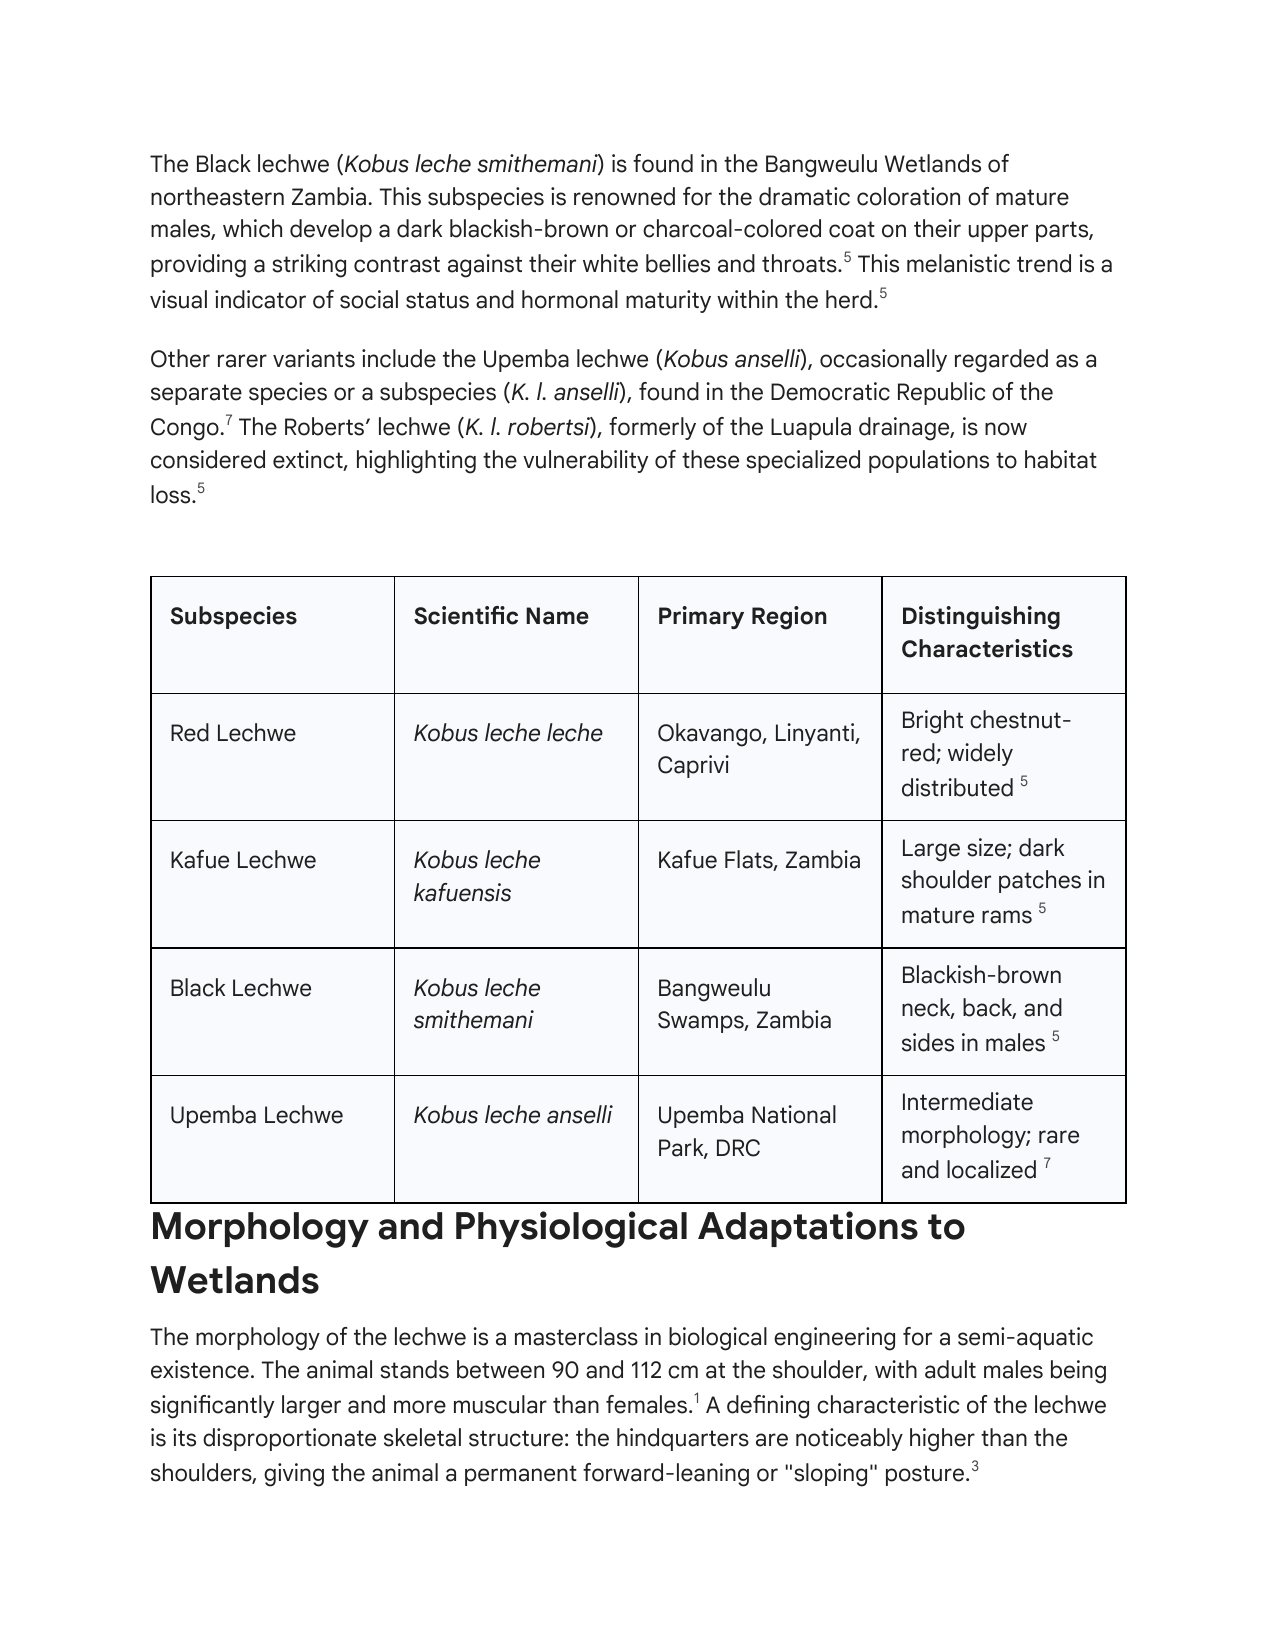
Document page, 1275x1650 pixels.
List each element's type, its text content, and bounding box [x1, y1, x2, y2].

table_header Scientific Name [395, 577, 638, 692]
table_cell Large size; dark shoulder patches in mature rams 5 [883, 821, 1125, 947]
table_header Primary Region [639, 577, 881, 692]
table_cell Red Lechwe [152, 694, 394, 820]
text Other rarer variants include the Upemba lechwe (Kobus anselli), occasionally regarded as a separate species or a subspecies (K. l. anselli), found in the Democratic Republic of the Congo.7 The Roberts’ lechwe (K. l. robertsi), formerly of the Luapula drainage, is now considered extinct, highlighting the vulnerability of these specialized populations to habitat loss.5 [150, 345, 1125, 511]
table_header Distinguishing Characteristics [883, 577, 1125, 692]
table_cell Upemba Lechwe [152, 1076, 394, 1202]
table_cell Kafue Flats, Zambia [639, 821, 881, 947]
table_cell Black Lechwe [152, 949, 394, 1074]
table_cell Upemba National Park, DRC [639, 1076, 881, 1202]
table_header Subspecies [152, 577, 394, 692]
subtitle Morphology and Physiological Adaptations to Wetlands [150, 1204, 1125, 1304]
table_cell Bright chestnut-red; widely distributed 5 [883, 694, 1125, 820]
table_cell Intermediate morphology; rare and localized 7 [883, 1076, 1125, 1202]
text The Black lechwe (Kobus leche smithemani) is found in the Bangweulu Wetlands of northeastern Zambia. This subspecies is renowned for the dramatic coloration of mature males, which develop a dark blackish-brown or charcoal-colored coat on their upper parts, providing a striking contrast against their white bellies and throats.5 This melanistic trend is a visual indicator of social status and hormonal maturity within the herd.5 [150, 150, 1125, 316]
table_cell Kafue Lechwe [152, 821, 394, 947]
table_cell Okavango, Linyanti, Caprivi [639, 694, 881, 820]
text The morphology of the lechwe is a masterclass in biological engineering for a semi-aquatic existence. The animal stands between 90 and 112 cm at the shoulder, with adult males being significantly larger and more muscular than females.1 A defining characteristic of the lechwe is its disproportionate skeletal structure: the hindquarters are noticeably higher than the shoulders, giving the animal a permanent forward-leaning or "sloping" posture.3 [150, 1323, 1125, 1489]
table_cell Kobus leche anselli [395, 1076, 638, 1202]
table_cell Kobus leche kafuensis [395, 821, 638, 947]
table_cell Kobus leche leche [395, 694, 638, 820]
table_cell Bangweulu Swamps, Zambia [639, 949, 881, 1074]
table_cell Kobus leche smithemani [395, 949, 638, 1074]
table_cell Blackish-brown neck, back, and sides in males 5 [883, 949, 1125, 1074]
